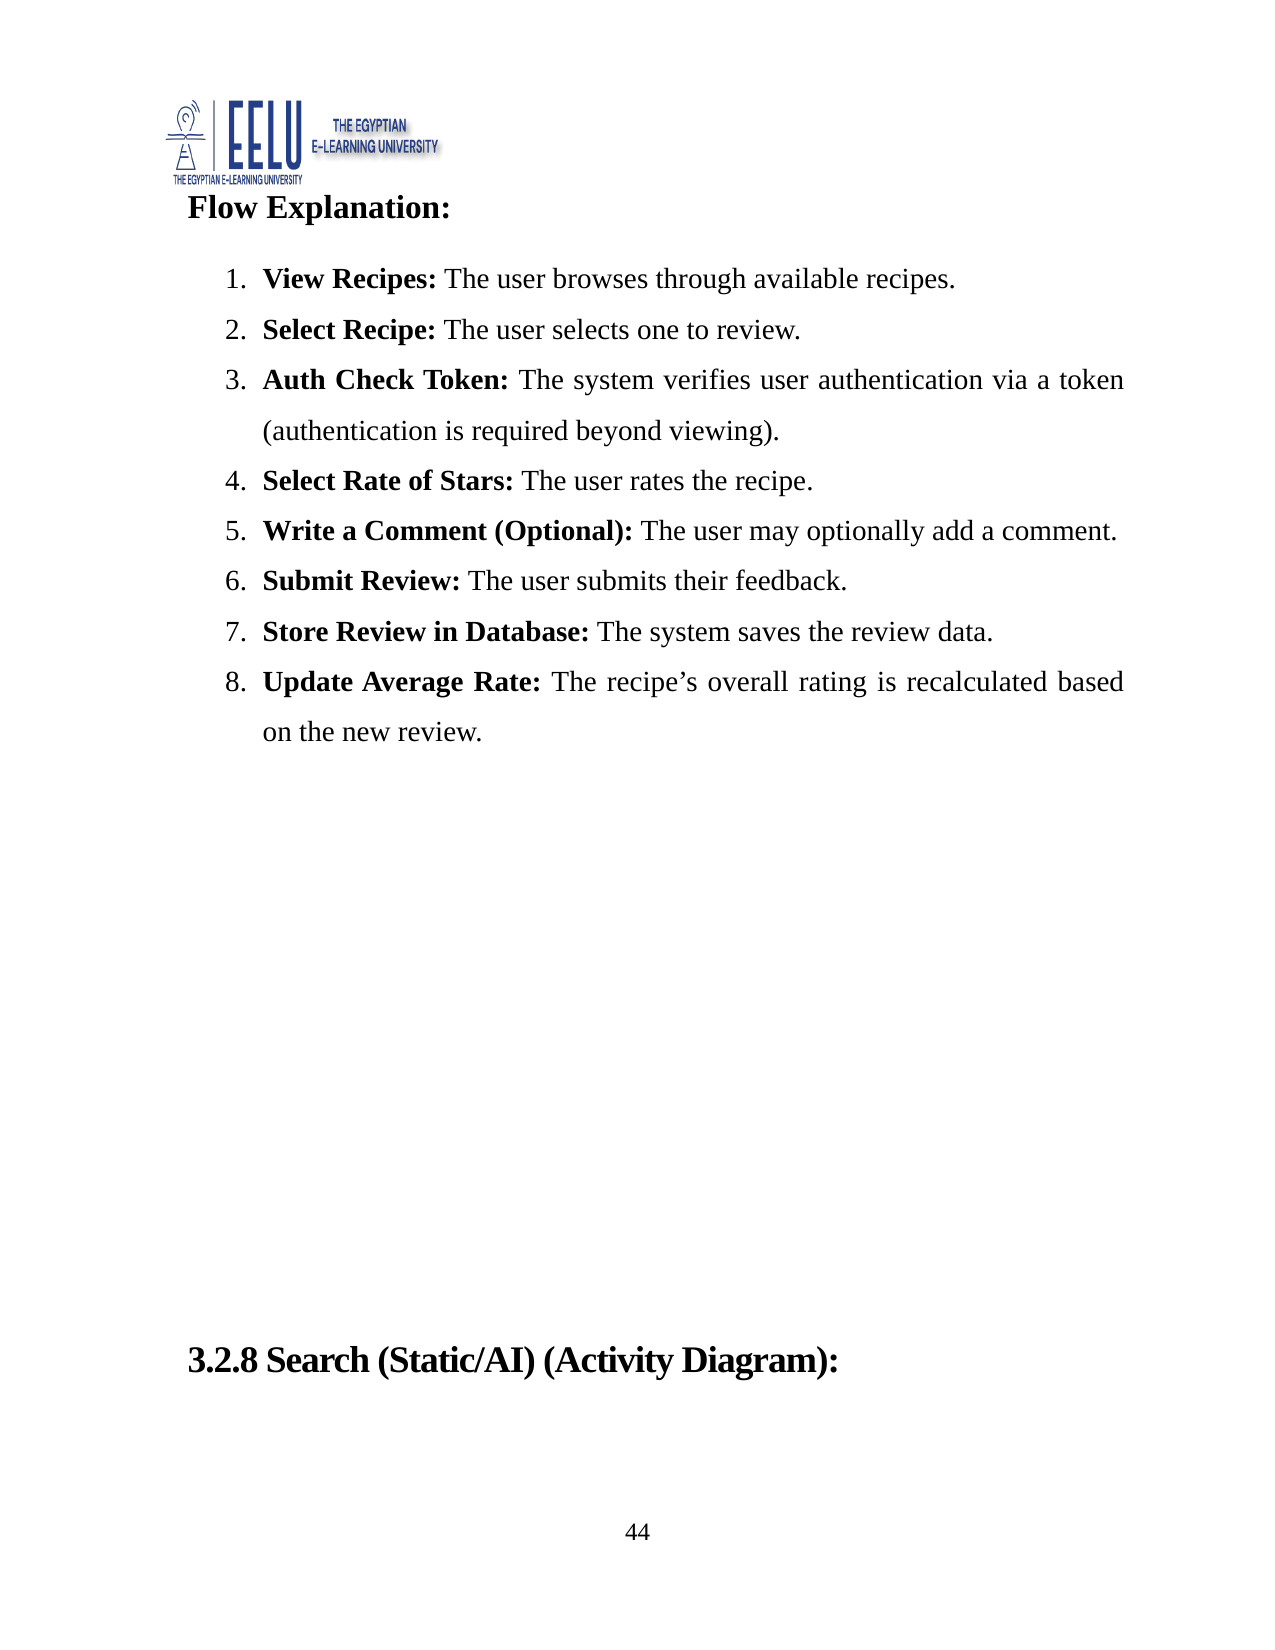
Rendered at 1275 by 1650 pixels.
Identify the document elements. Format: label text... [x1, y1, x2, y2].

text Flow Explanation: [187, 187, 1125, 226]
list Select Recipe: The user selects one to review. [225, 312, 1125, 346]
list Submit Review: The user submits their feedback. [225, 563, 1125, 597]
list Select Rate of Stars: The user rates the recipe. [225, 463, 1125, 496]
title 3.2.8 Search (Static/AI) (Activity Diagram): [187, 1338, 1125, 1381]
list Update Average Rate: The recipe’s overall rating is recalculated based on the new review. [225, 664, 1125, 748]
list Auth Check Token: The system verifies user authentication via a token (authentication is required beyond viewing). [225, 362, 1125, 446]
list Write a Comment (Optional): The user may optionally add a comment. [225, 513, 1125, 547]
picture [150, 75, 444, 188]
list View Recipes: The user browses through available recipes. [225, 262, 1125, 295]
list Store Review in Database: The system saves the review data. [225, 614, 1125, 647]
